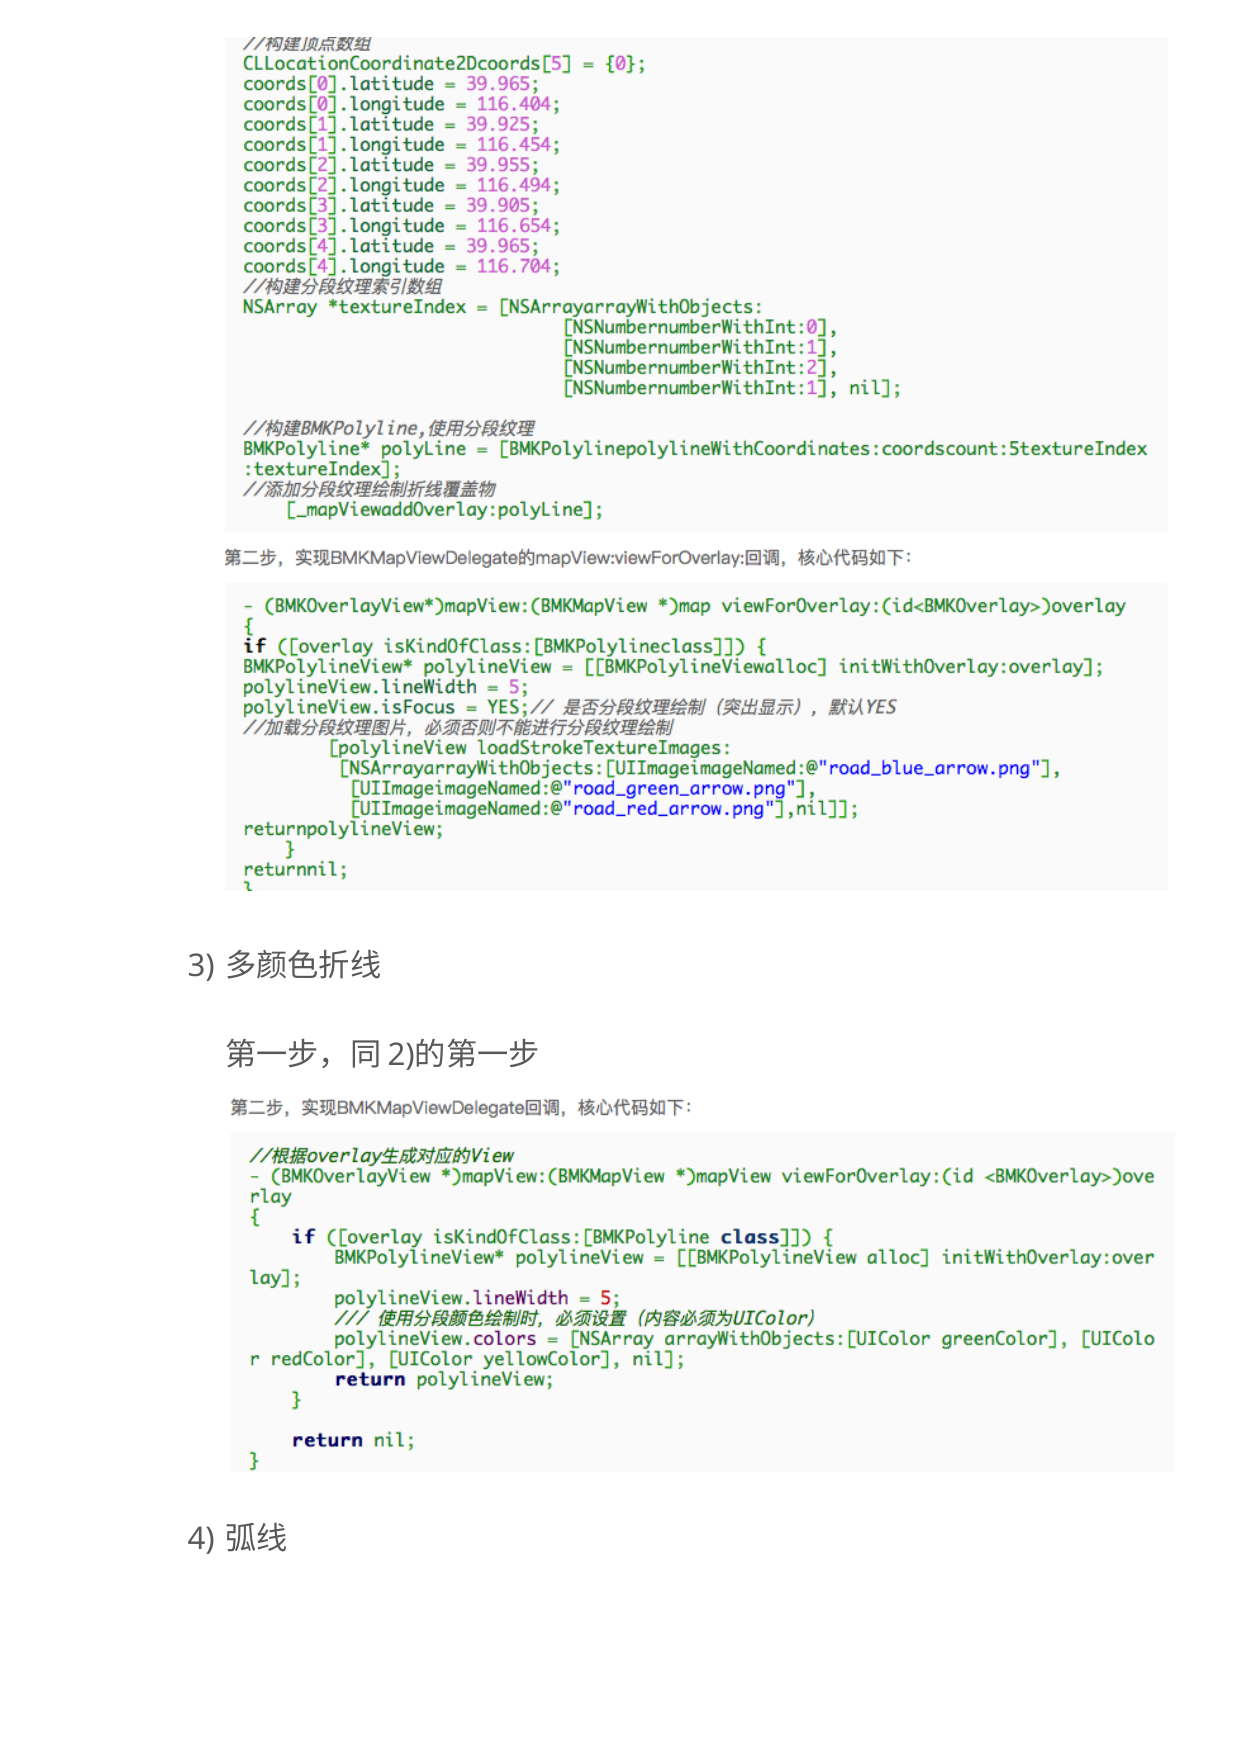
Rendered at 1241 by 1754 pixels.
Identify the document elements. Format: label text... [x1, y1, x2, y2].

list 多颜色折线 [187, 919, 1202, 1007]
picture [224, 37, 1174, 891]
list 第一步，同2)的第一步 [225, 1007, 1202, 1095]
picture [224, 1095, 1175, 1472]
list 弧线 [187, 1492, 1202, 1580]
